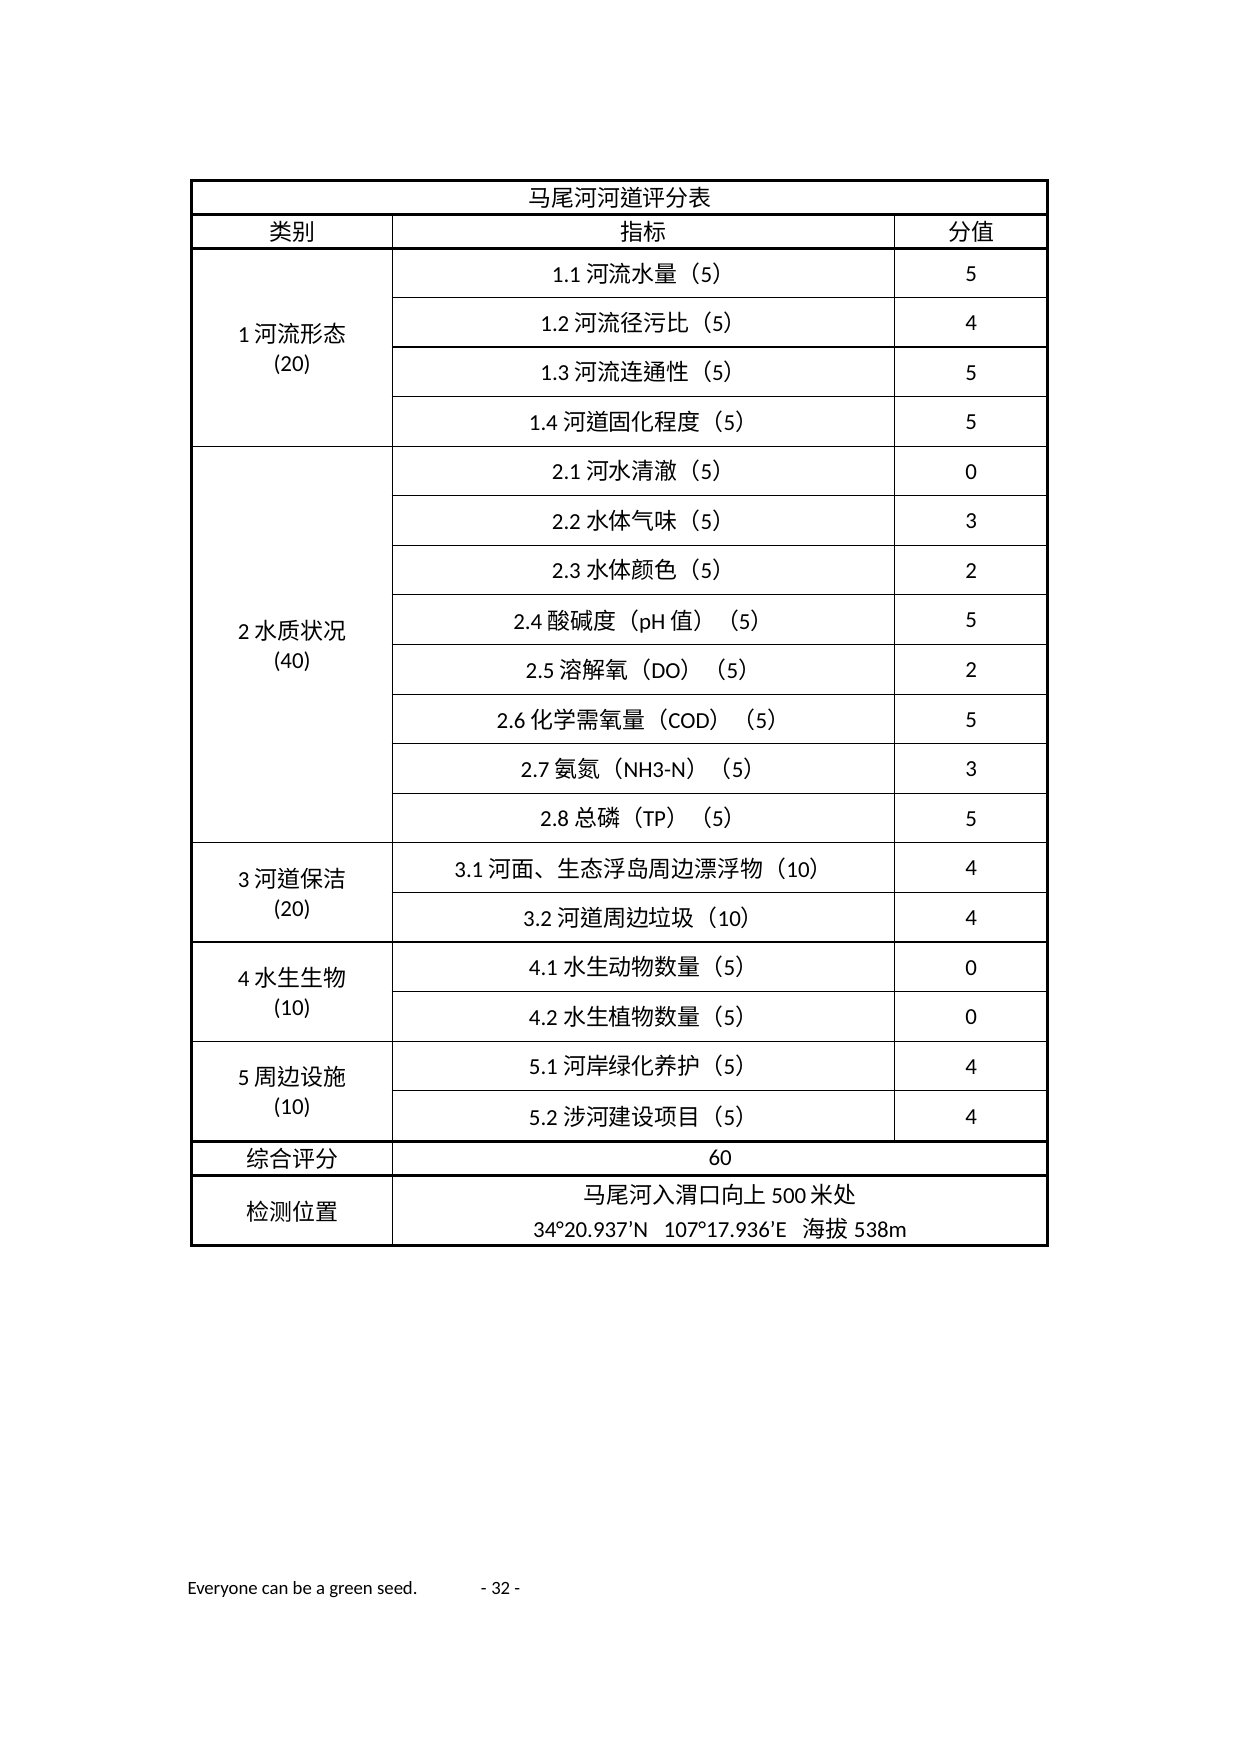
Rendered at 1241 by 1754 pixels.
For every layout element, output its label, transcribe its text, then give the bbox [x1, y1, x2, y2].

table_cell 1.4 河道固化程度（5） [393, 397, 894, 446]
table_cell 5 [895, 595, 1046, 644]
table_cell 2.1 河水清澈（5） [393, 447, 894, 495]
table_cell 2.7 氨氮（NH3-N）（5） [393, 744, 894, 793]
table_cell 1 河流形态 (20) [193, 250, 392, 446]
table_cell 3.1 河面、生态浮岛周边漂浮物（10） [393, 843, 894, 892]
table_cell 1.1 河流水量（5） [393, 250, 894, 297]
table_cell 4.1 水生动物数量（5） [393, 943, 894, 991]
table_cell 检测位置 [193, 1177, 392, 1244]
table_cell 分值 [895, 216, 1046, 247]
table_cell 马尾河入渭口向上500米处 34°20.937’N 107°17.936’E 海拔 538m [393, 1177, 1046, 1244]
table_cell 1.3 河流连通性（5） [393, 348, 894, 396]
table_cell 类别 [193, 216, 392, 247]
table_cell 2.2 水体气味（5） [393, 496, 894, 545]
table_header 马尾河河道评分表 [193, 182, 1046, 213]
table_cell 3.2 河道周边垃圾（10） [393, 893, 894, 941]
table_cell 2.8 总磷（TP）（5） [393, 794, 894, 842]
table_cell 2.5 溶解氧（DO）（5） [393, 645, 894, 693]
table_cell 4 [895, 843, 1046, 892]
table_cell 2.3 水体颜色（5） [393, 546, 894, 594]
table_cell 2 [895, 645, 1046, 693]
table_cell 5 [895, 348, 1046, 396]
table_cell 4 [895, 893, 1046, 941]
table_cell 4 [895, 1091, 1046, 1140]
table_cell 3 河道保洁 (20) [193, 843, 392, 941]
table_cell 1.2 河流径污比（5） [393, 298, 894, 346]
table_cell 4 [895, 298, 1046, 346]
table_cell 0 [895, 943, 1046, 991]
table_cell 2 [895, 546, 1046, 594]
table_cell 综合评分 [193, 1143, 392, 1174]
table_cell 5.2 涉河建设项目（5） [393, 1091, 894, 1140]
table_cell 0 [895, 992, 1046, 1041]
table_cell 2.6 化学需氧量（COD）（5） [393, 695, 894, 743]
table_cell 5.1 河岸绿化养护（5） [393, 1042, 894, 1090]
table_cell 4 水生生物 (10) [193, 943, 392, 1041]
table_cell 2 水质状况 (40) [193, 447, 392, 842]
table_cell 2.4 酸碱度（pH值）（5） [393, 595, 894, 644]
table_cell 5 [895, 794, 1046, 842]
table_cell 0 [895, 447, 1046, 495]
table_cell 4.2 水生植物数量（5） [393, 992, 894, 1041]
table_cell 指标 [393, 216, 894, 247]
table_cell 5 [895, 695, 1046, 743]
table_cell 5 周边设施 (10) [193, 1042, 392, 1140]
table_cell 4 [895, 1042, 1046, 1090]
table_cell 60 [393, 1143, 1046, 1174]
table_cell 5 [895, 397, 1046, 446]
table_cell 3 [895, 496, 1046, 545]
table_cell 3 [895, 744, 1046, 793]
table_cell 5 [895, 250, 1046, 297]
